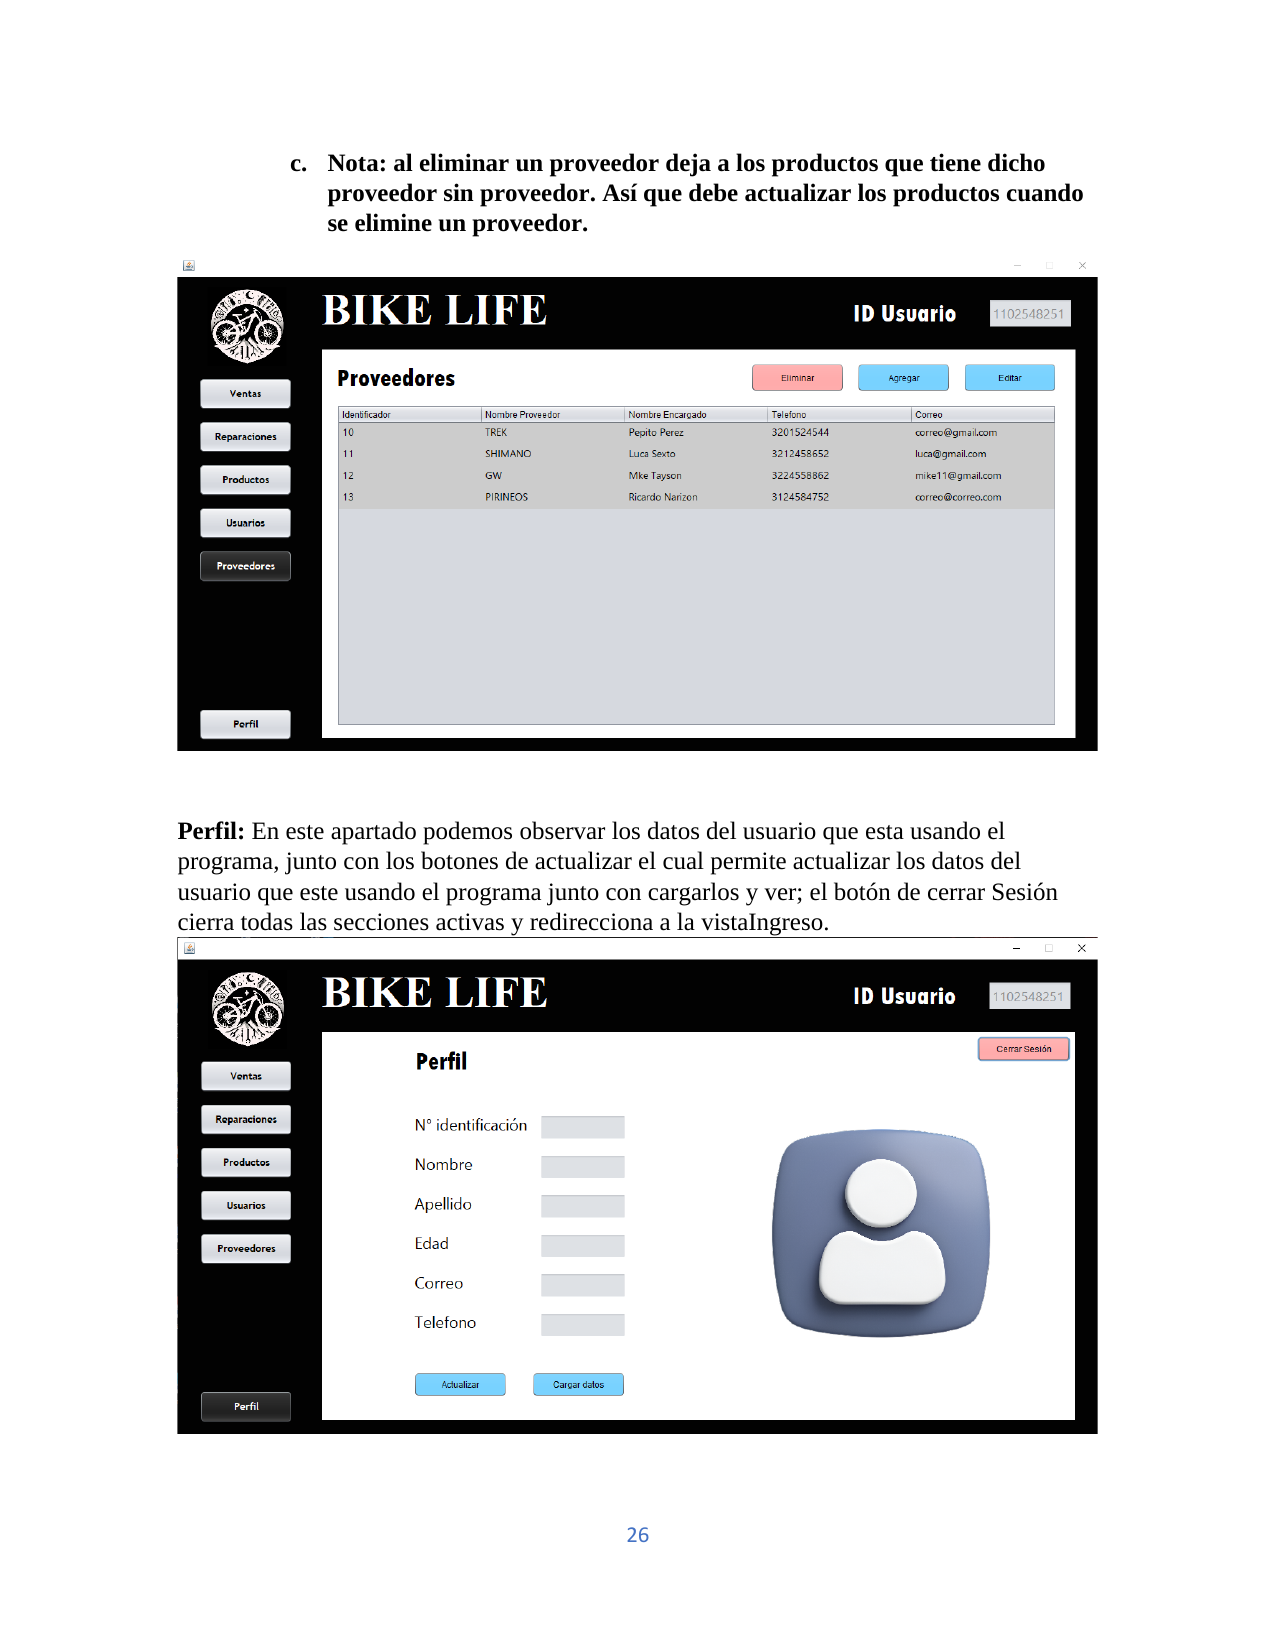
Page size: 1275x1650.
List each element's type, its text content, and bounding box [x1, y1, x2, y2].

text Perfil: En este apartado podemos observar los datos del usuario que esta usando el programa, junto con los botones de actualizar el cual permite actualizar los datos del usuario que este usando el programa junto con cargarlos y ver; el botón de cerrar Sesión cierra todas las secciones activas y redirecciona a la vistaIngreso. [177, 816, 1098, 937]
picture [177, 937, 1098, 1434]
list Nota: al eliminar un proveedor deja a los productos que tiene dicho proveedor sin proveedor. Así que debe actualizar los productos cuando se elimine un proveedor. [290, 148, 1098, 237]
picture [177, 255, 1098, 751]
